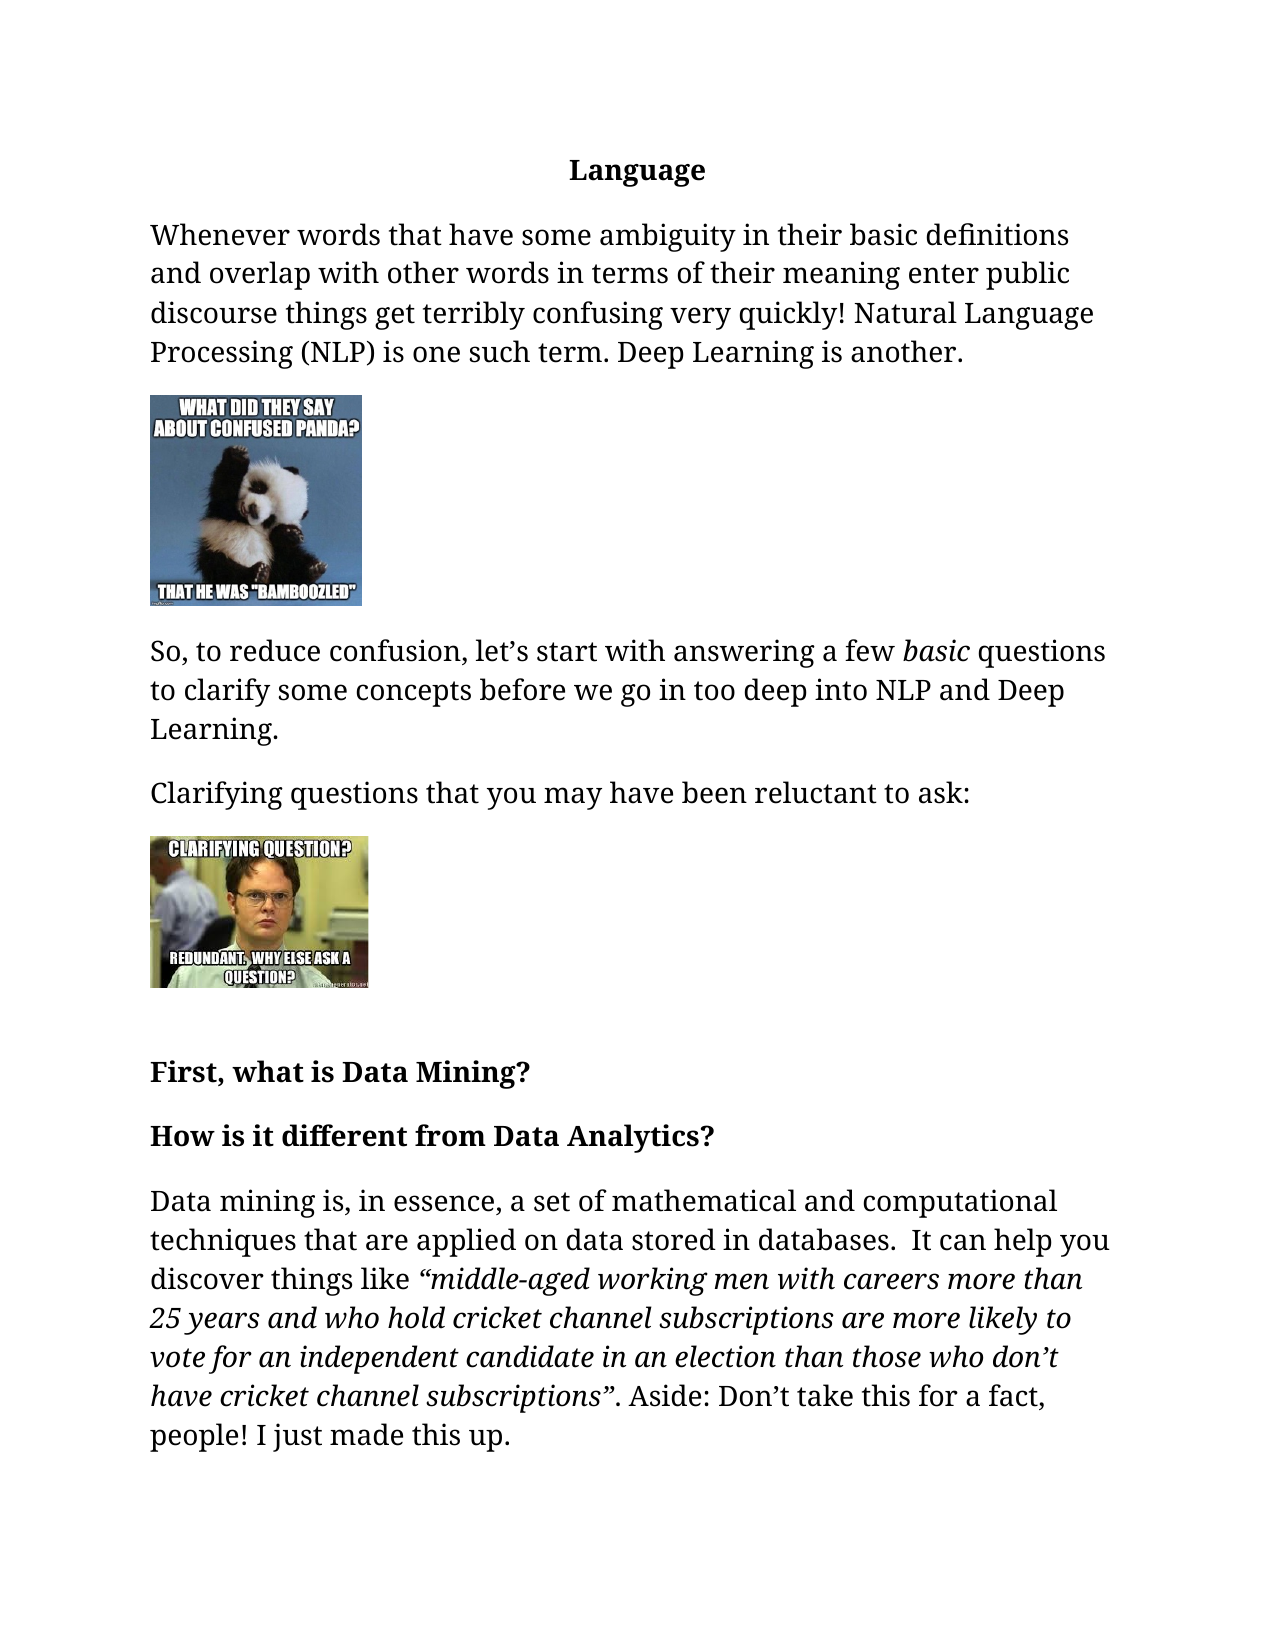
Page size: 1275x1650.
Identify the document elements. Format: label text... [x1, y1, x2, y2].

picture [150, 395, 362, 606]
text Whenever words that have some ambiguity in their basic definitions and overlap with other words in terms of their meaning enter public discourse things get terribly confusing very quickly! Natural Language Processing (NLP) is one such term. Deep Learning is another. [150, 214, 1125, 370]
text Clarifying questions that you may have been reluctant to ask: [150, 772, 1125, 811]
text First, what is Data Mining? [150, 1052, 1125, 1091]
text So, to reduce confusion, let’s start with answering a few basic questions to clarify some concepts before we go in too deep into NLP and Deep Learning. [150, 630, 1125, 747]
picture [150, 836, 369, 988]
text Language [150, 150, 1125, 189]
text Data mining is, in essence, a set of mathematical and computational techniques that are applied on data stored in databases. It can help you discover things like “middle-aged working men with careers more than 25 years and who hold cricket channel subscriptions are more likely to vote for an independent candidate in an election than those who don’t have cricket channel subscriptions”. Aside: Don’t take this for a fact, people! I just made this up. [150, 1180, 1125, 1453]
text How is it different from Data Analytics? [150, 1116, 1125, 1155]
